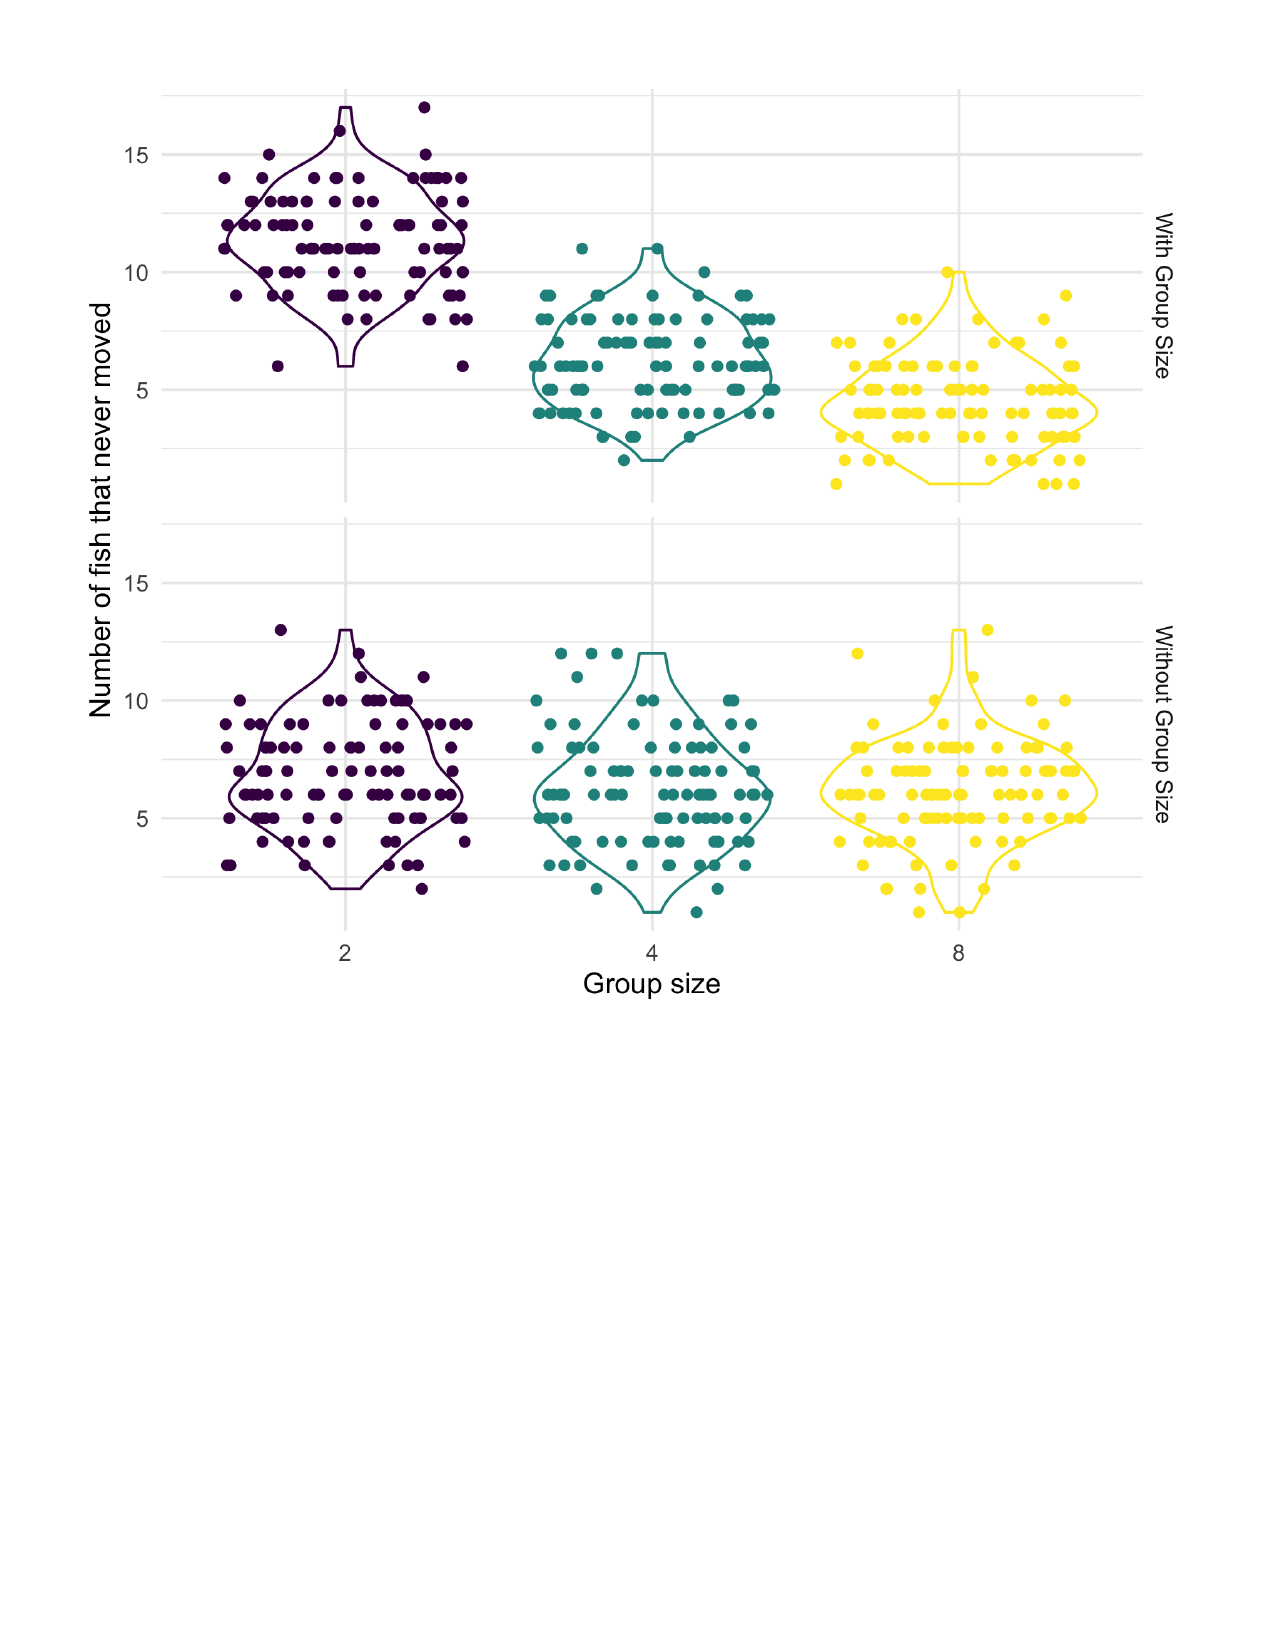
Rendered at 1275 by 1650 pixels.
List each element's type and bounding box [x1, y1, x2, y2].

picture [75, 75, 1200, 1013]
